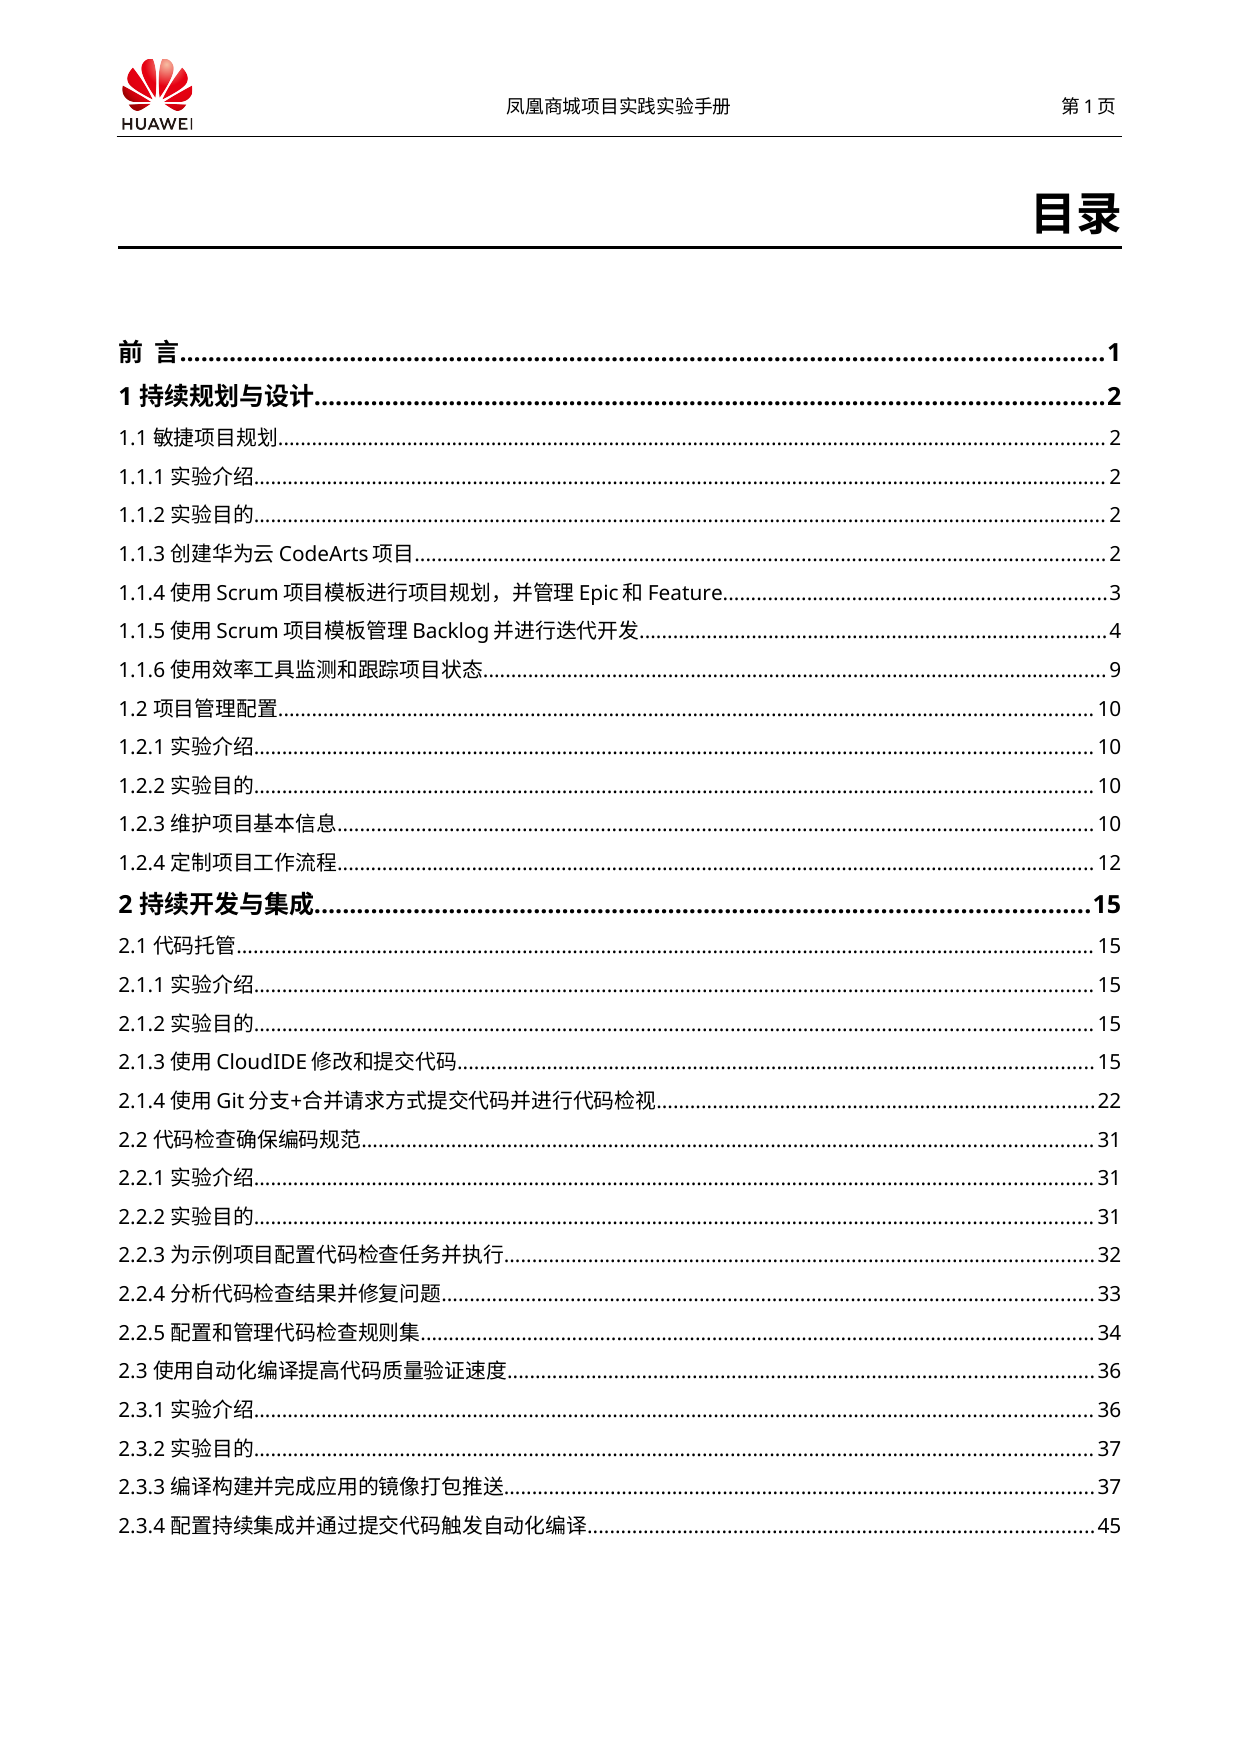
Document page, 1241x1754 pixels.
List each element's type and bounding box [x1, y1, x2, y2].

picture [122, 59, 193, 130]
